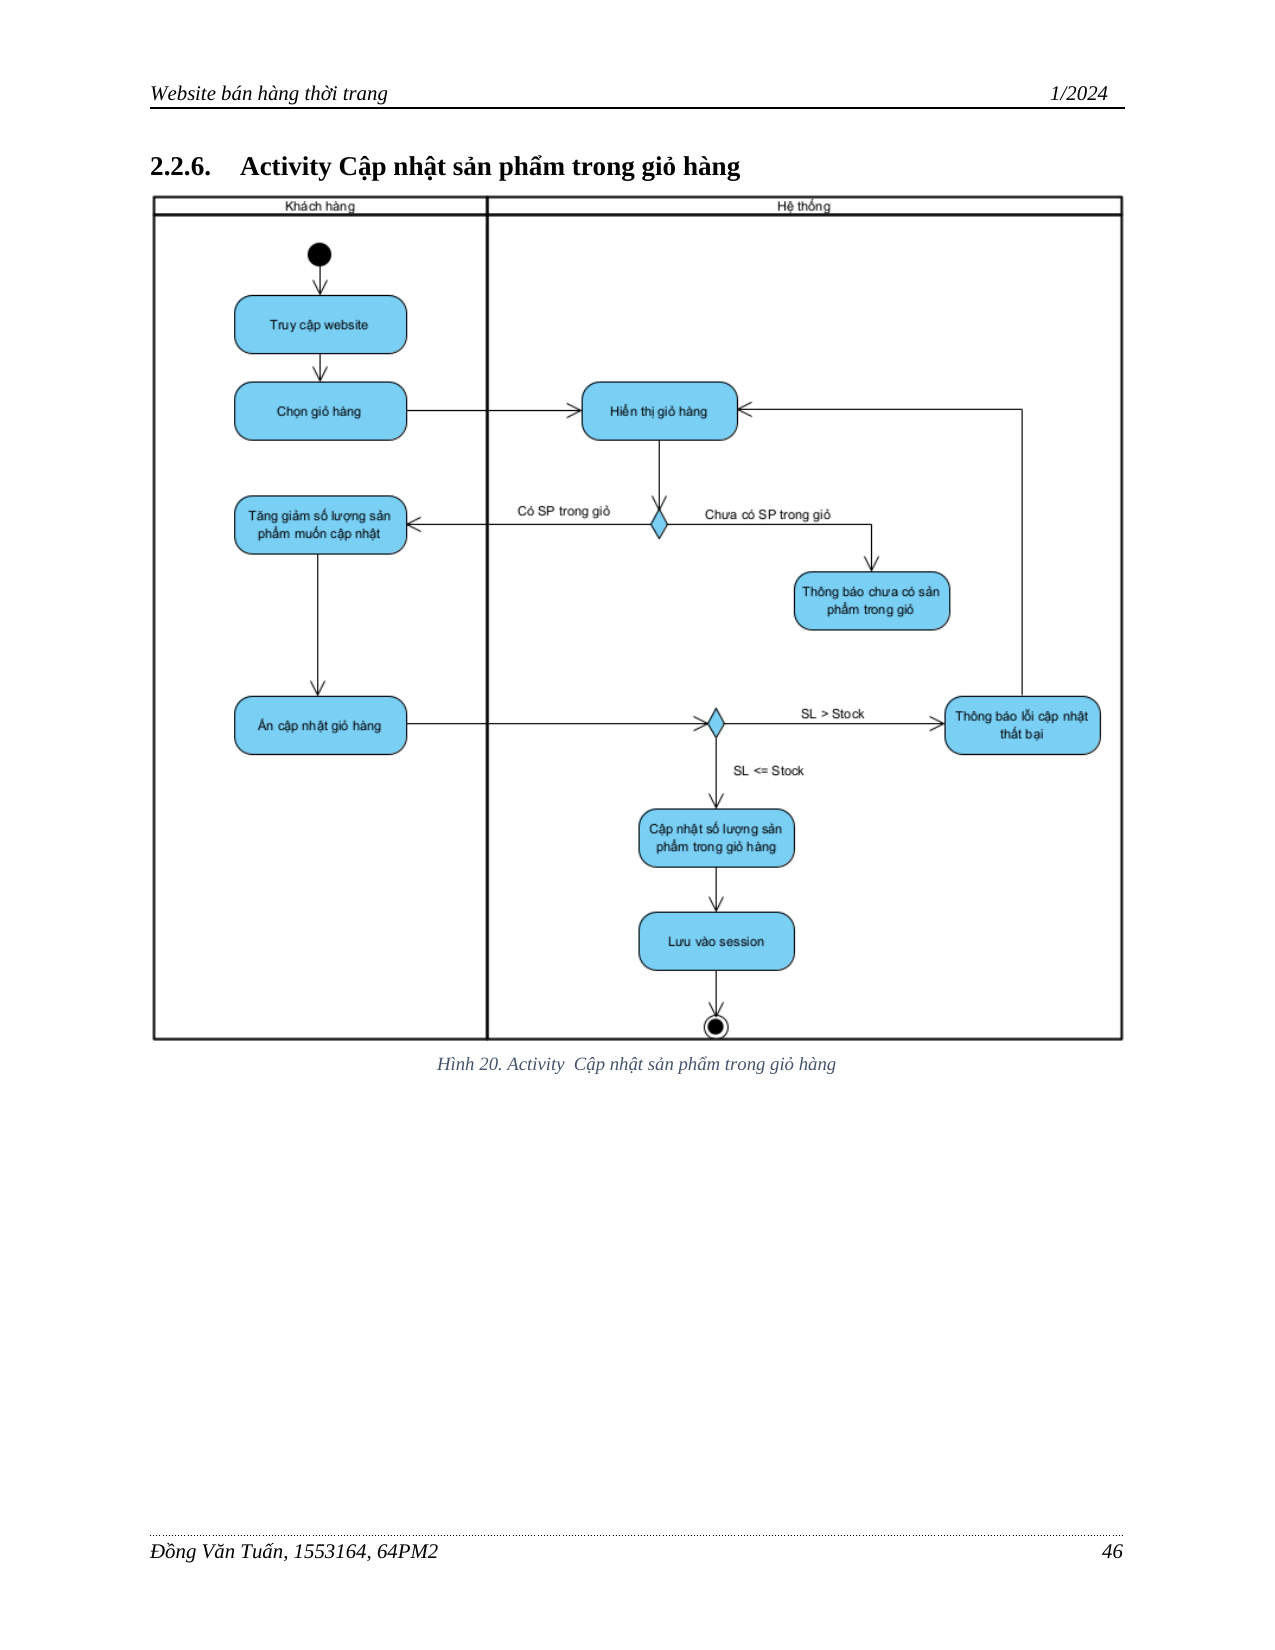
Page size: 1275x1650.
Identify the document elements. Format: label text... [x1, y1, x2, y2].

subtitle Activity Cập nhật sản phẩm trong giỏ hàng [150, 150, 1125, 181]
picture [150, 193, 1125, 1041]
